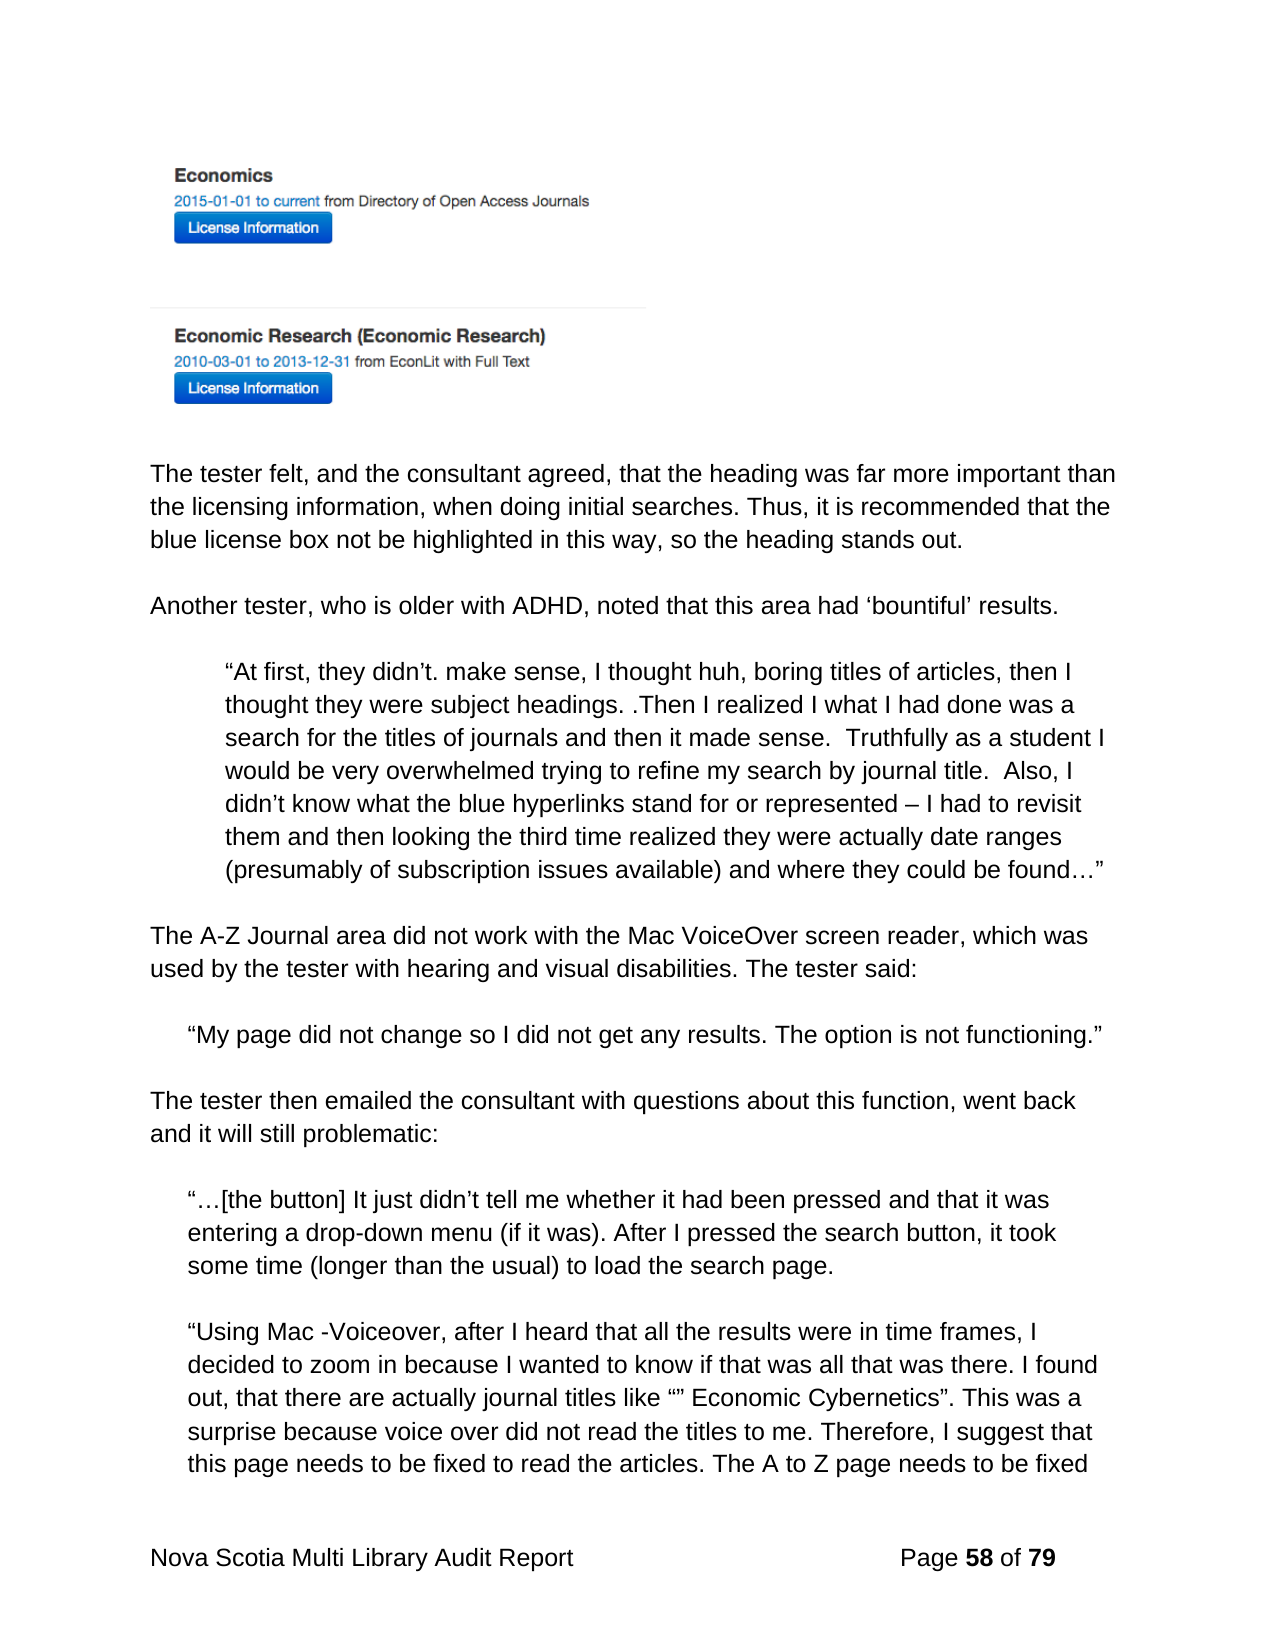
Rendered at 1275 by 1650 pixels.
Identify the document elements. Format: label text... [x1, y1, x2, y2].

text “At first, they didn’t. make sense, I thought huh, boring titles of articles, then I thought they were subject headings. .Then I realized I what I had done was a search for the titles of journals and then it made sense. Truthfully as a student I would be very overwhelmed trying to refine my search by journal title. Also, I didn’t know what the blue hyperlinks stand for or represented – I had to revisit them and then looking the third time realized they were actually date ranges (presumably of subscription issues available) and where they could be found…” [225, 657, 1125, 884]
text Another tester, who is older with ADHD, noted that this area had ‘bountiful’ results. [150, 591, 1125, 620]
text The tester felt, and the consultant agreed, that the heading was far more important than the licensing information, when doing initial searches. Thus, it is recommended that the blue license box not be highlighted in this way, so the heading stands out. [150, 459, 1125, 554]
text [187, 1317, 1125, 1478]
text “My page did not change so I did not get any results. The option is not functioning.” [187, 1020, 1125, 1049]
picture [150, 150, 647, 455]
text “…[the button] It just didn’t tell me whether it had been pressed and that it was entering a drop-down menu (if it was). After I pressed the search button, it took some time (longer than the usual) to load the search page. [187, 1185, 1125, 1280]
text The A-Z Journal area did not work with the Mac VoiceOver screen reader, which was used by the tester with hearing and visual disabilities. The tester said: [150, 921, 1125, 1016]
text The tester then emailed the consultant with questions about this function, went back and it will still problematic: [150, 1086, 1125, 1148]
